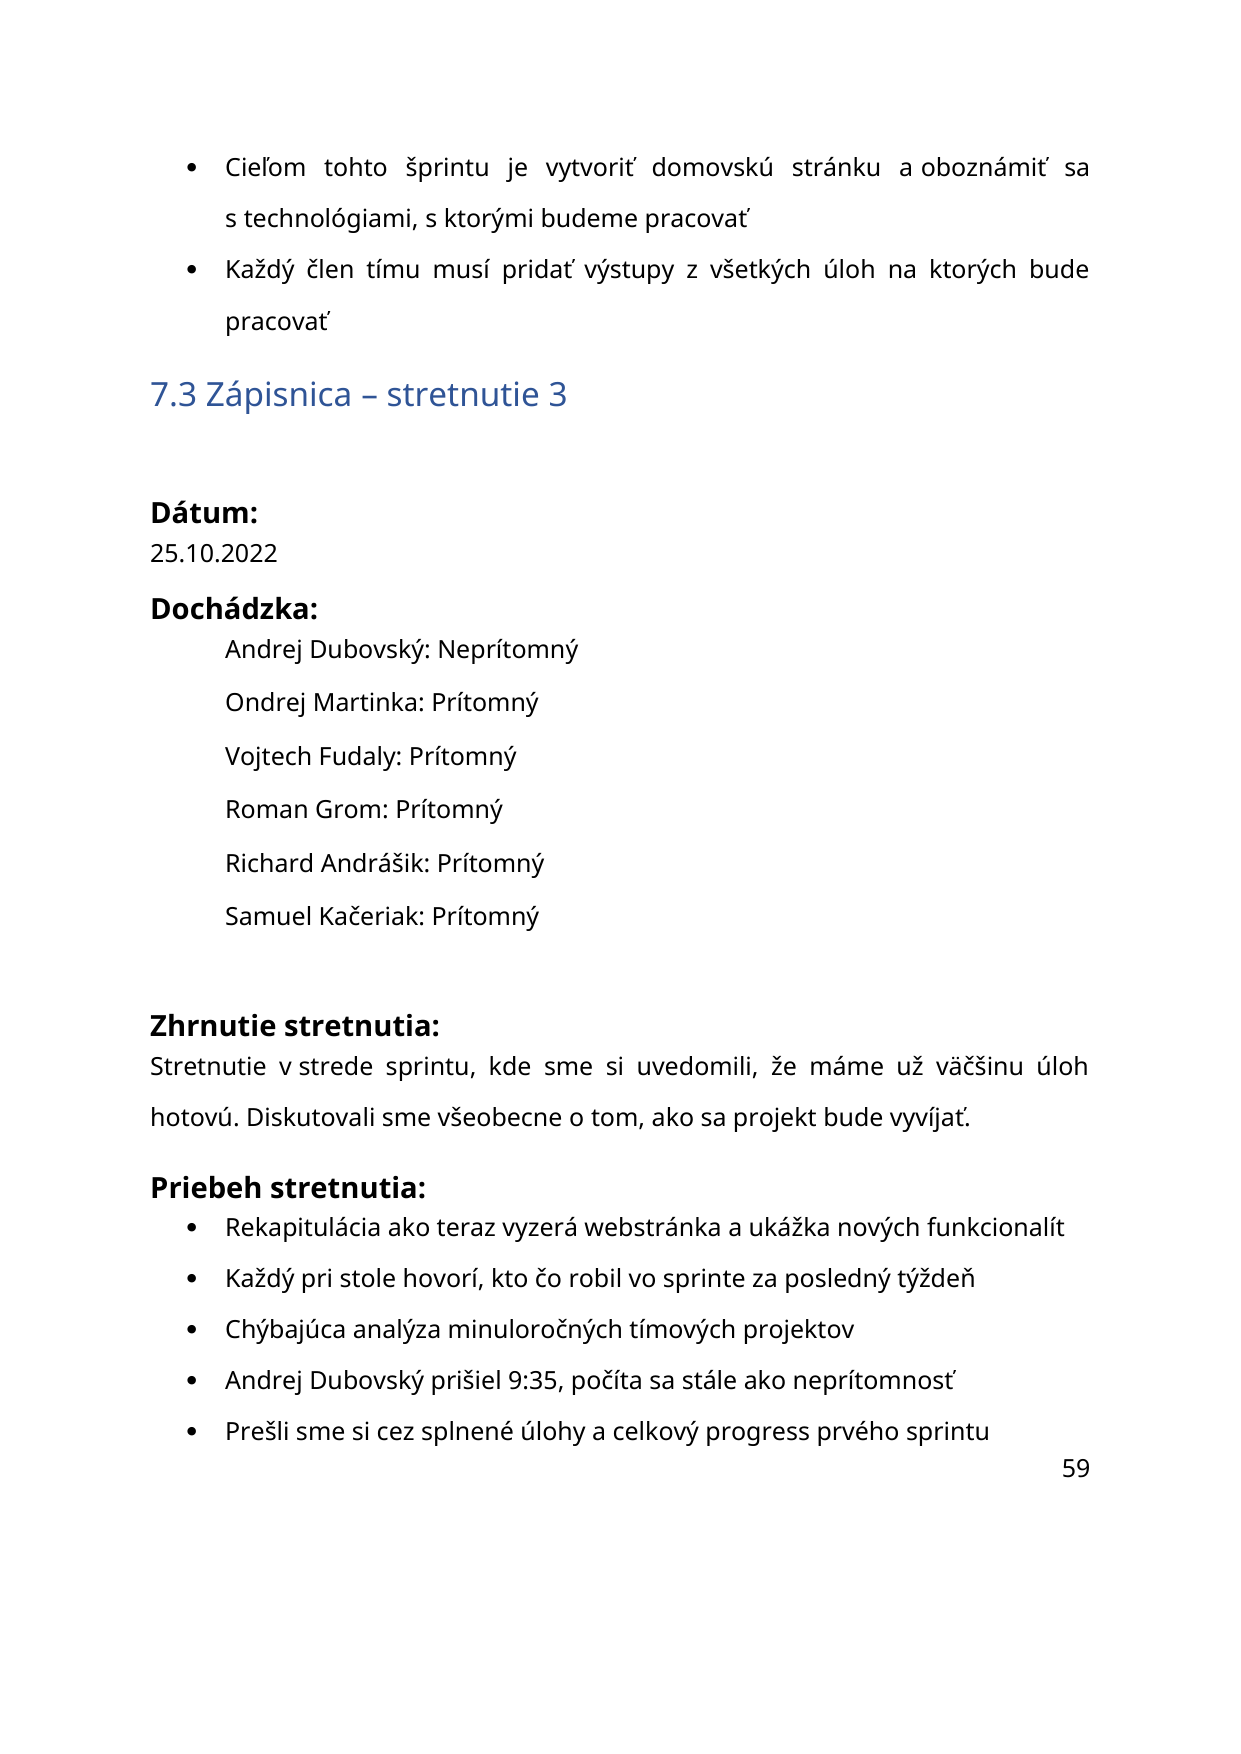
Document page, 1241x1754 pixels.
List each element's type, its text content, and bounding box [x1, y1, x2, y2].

subtitle 7.3 Zápisnica – stretnutie 3 [150, 371, 1090, 416]
subtitle Zhrnutie stretnutia: [150, 1006, 1090, 1045]
list Každý člen tímu musí pridať výstupy z všetkých úloh na ktorých bude pracovať [187, 252, 1090, 337]
list Andrej Dubovský prišiel 9:35, počíta sa stále ako neprítomnosť [187, 1363, 1090, 1397]
text Samuel Kačeriak: Prítomný [225, 899, 1090, 933]
list Cieľom tohto šprintu je vytvoriť domovskú stránku a oboznámiť sa s technológiami, s ktorými budeme pracovať [187, 150, 1090, 235]
text Roman Grom: Prítomný [225, 792, 1090, 826]
subtitle Priebeh stretnutia: [150, 1167, 1090, 1207]
text Stretnutie v strede sprintu, kde sme si uvedomili, že máme už väčšinu úloh hotovú. Diskutovali sme všeobecne o tom, ako sa projekt bude vyvíjať. [150, 1048, 1090, 1133]
list Prešli sme si cez splnené úlohy a celkový progress prvého sprintu [187, 1414, 1090, 1448]
list Chýbajúca analýza minuloročných tímových projektov [187, 1312, 1090, 1346]
list Rekapitulácia ako teraz vyzerá webstránka a ukážka nových funkcionalít [187, 1210, 1090, 1244]
text Ondrej Martinka: Prítomný [225, 685, 1090, 719]
text Andrej Dubovský: Neprítomný [225, 631, 1090, 666]
text Richard Andrášik: Prítomný [225, 845, 1090, 879]
text 25.10.2022 [150, 535, 1090, 569]
subtitle Dochádzka: [150, 589, 1090, 628]
subtitle Dátum: [150, 492, 1090, 532]
list Každý pri stole hovorí, kto čo robil vo sprinte za posledný týždeň [187, 1261, 1090, 1295]
text Vojtech Fudaly: Prítomný [225, 738, 1090, 772]
